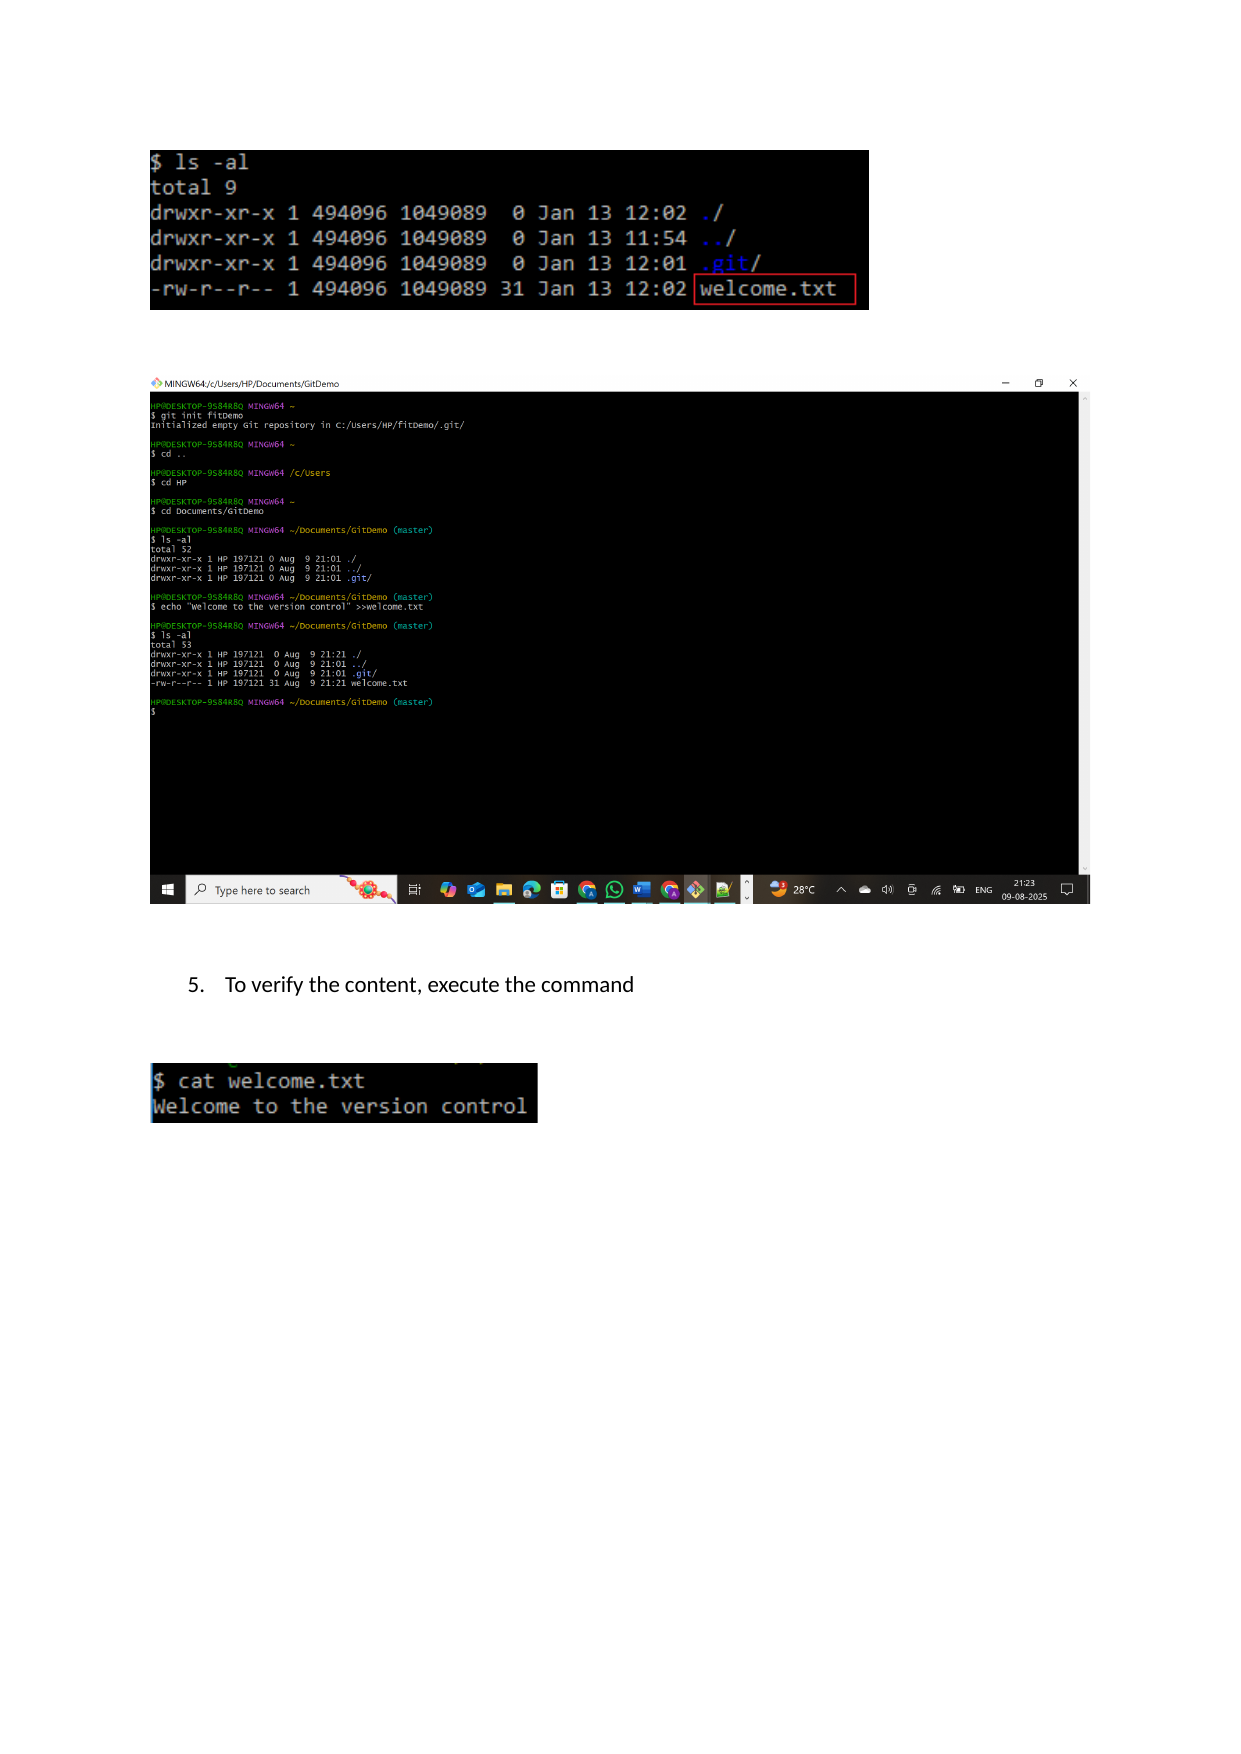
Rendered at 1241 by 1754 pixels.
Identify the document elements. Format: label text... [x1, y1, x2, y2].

picture [150, 1063, 538, 1123]
picture [150, 150, 869, 310]
picture [150, 375, 1091, 904]
list To verify the content, execute the command [187, 970, 1090, 998]
